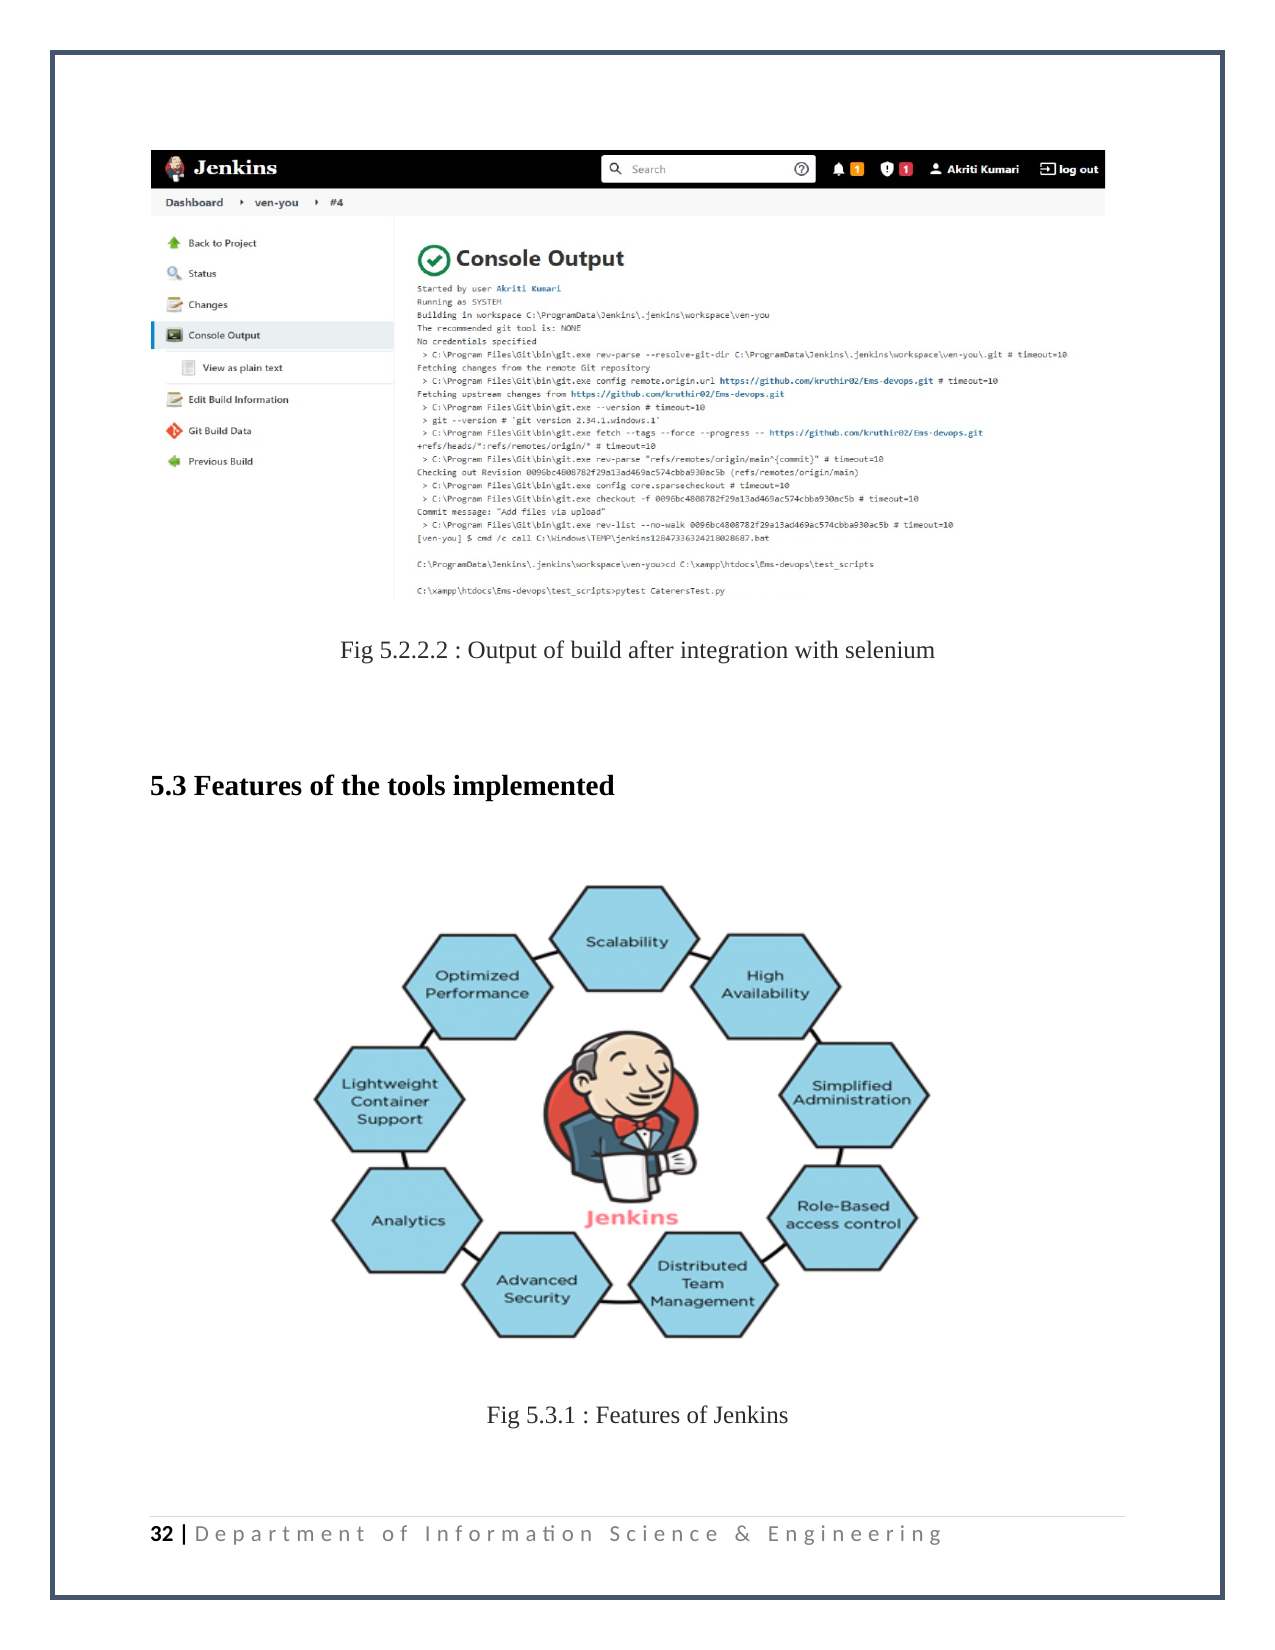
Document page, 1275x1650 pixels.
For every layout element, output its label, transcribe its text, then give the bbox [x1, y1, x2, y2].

text 5.3 Features of the tools implemented [150, 768, 1125, 801]
picture [151, 150, 1105, 599]
picture [256, 841, 993, 1384]
text Fig 5.3.1 : Features of Jenkins [150, 1400, 1125, 1429]
text Fig 5.2.2.2 : Output of build after integration with selenium [150, 636, 1125, 664]
